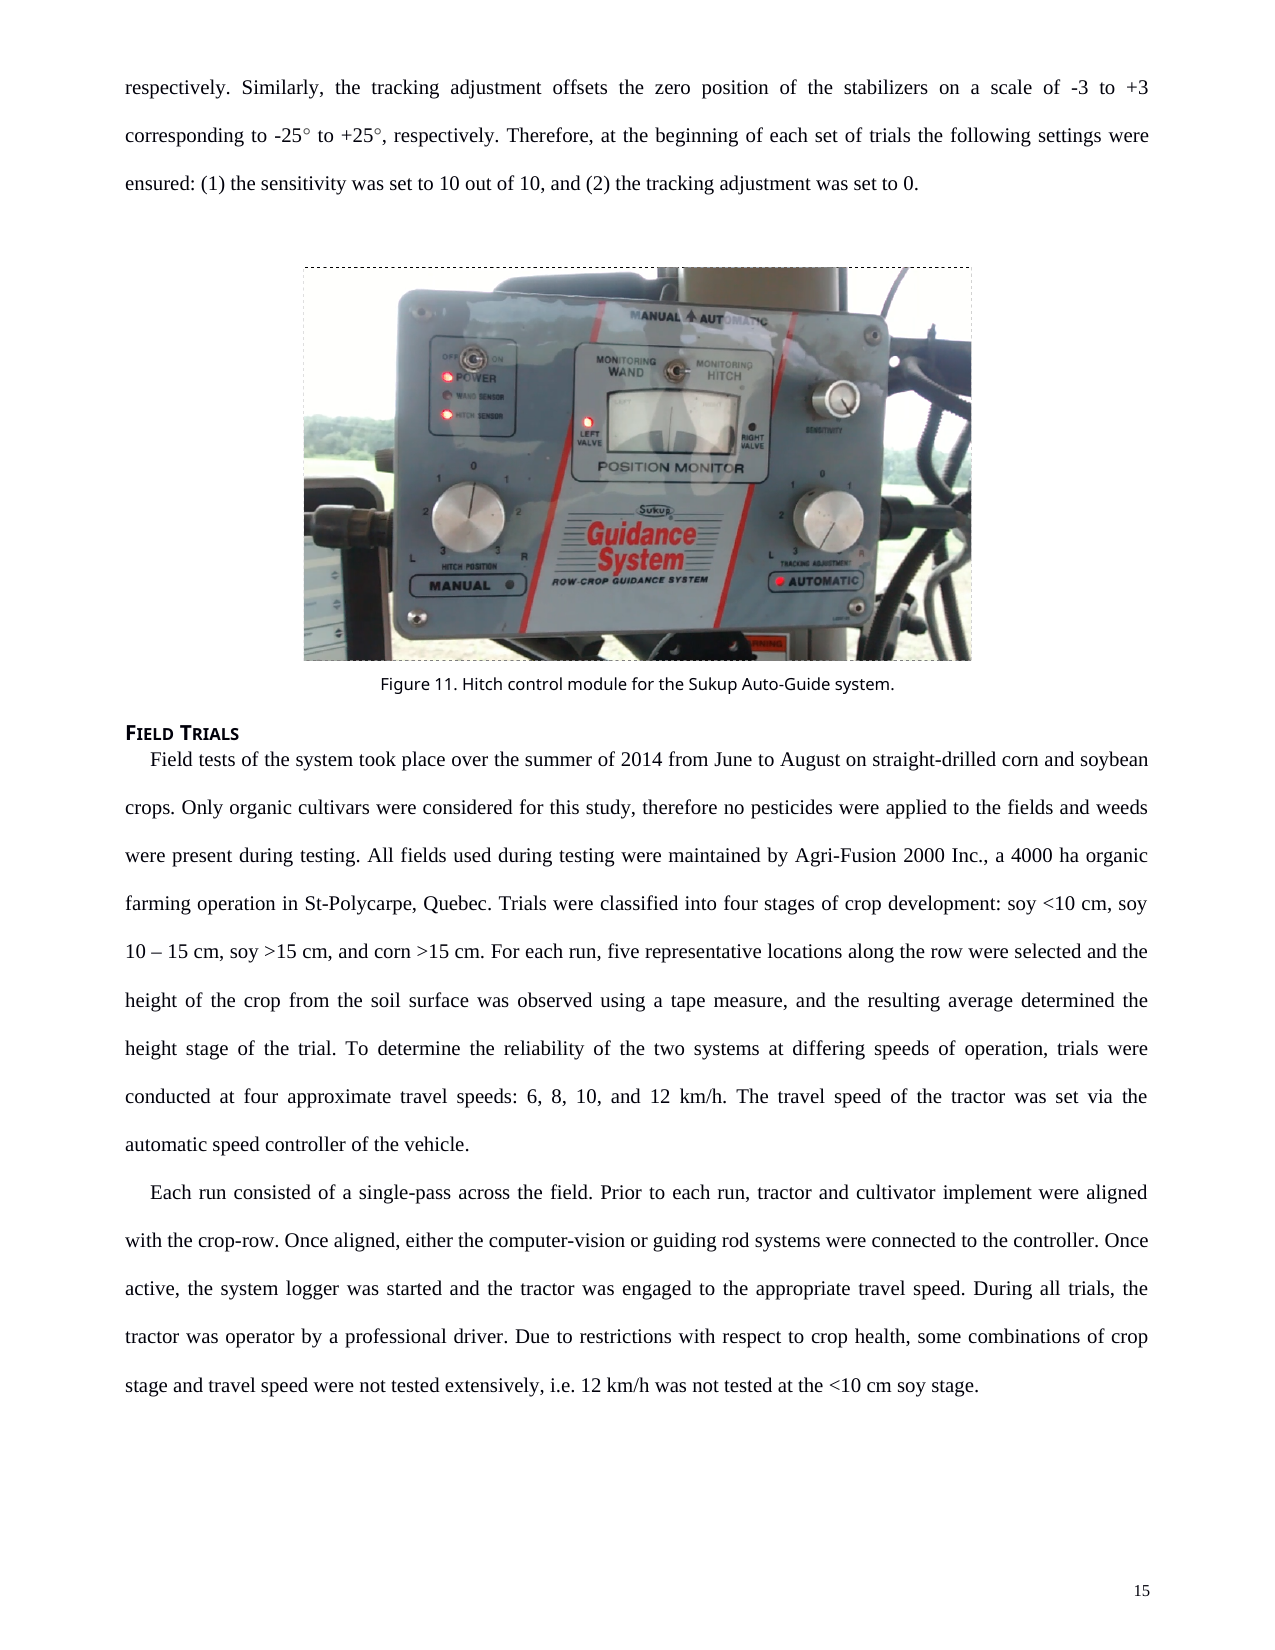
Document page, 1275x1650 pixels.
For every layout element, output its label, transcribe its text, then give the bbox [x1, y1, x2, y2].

picture [303, 267, 972, 661]
text Field tests of the system took place over the summer of 2014 from June to August on straight-drilled corn and soybean crops. Only organic cultivars were considered for this study, therefore no pesticides were applied to the fields and weeds were present during testing. All fields used during testing were maintained by Agri-Fusion 2000 Inc., a 4000 ha organic farming operation in St-Polycarpe, Quebec. Trials were classified into four stages of crop development: soy <10 cm, soy 10 – 15 cm, soy >15 cm, and corn >15 cm. For each run, five representative locations along the row were selected and the height of the crop from the soil surface was observed using a tape measure, and the resulting average determined the height stage of the trial. To determine the reliability of the two systems at differing speeds of operation, trials were conducted at four approximate travel speeds: 6, 8, 10, and 12 km/h. The travel speed of the tractor was set via the automatic speed controller of the vehicle. [125, 747, 1150, 1156]
text Figure 11. Hitch control module for the Sukup Auto-Guide system. [125, 673, 1150, 696]
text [125, 75, 1150, 195]
subtitle Field Trials [125, 718, 1150, 747]
text Each run consisted of a single-pass across the field. Prior to each run, tractor and cultivator implement were aligned with the crop-row. Once aligned, either the computer-vision or guiding rod systems were connected to the controller. Once active, the system logger was started and the tractor was engaged to the appropriate travel speed. During all trials, the tractor was operator by a professional driver. Due to restrictions with respect to crop health, some combinations of crop stage and travel speed were not tested extensively, i.e. 12 km/h was not tested at the <10 cm soy stage. [125, 1180, 1150, 1397]
